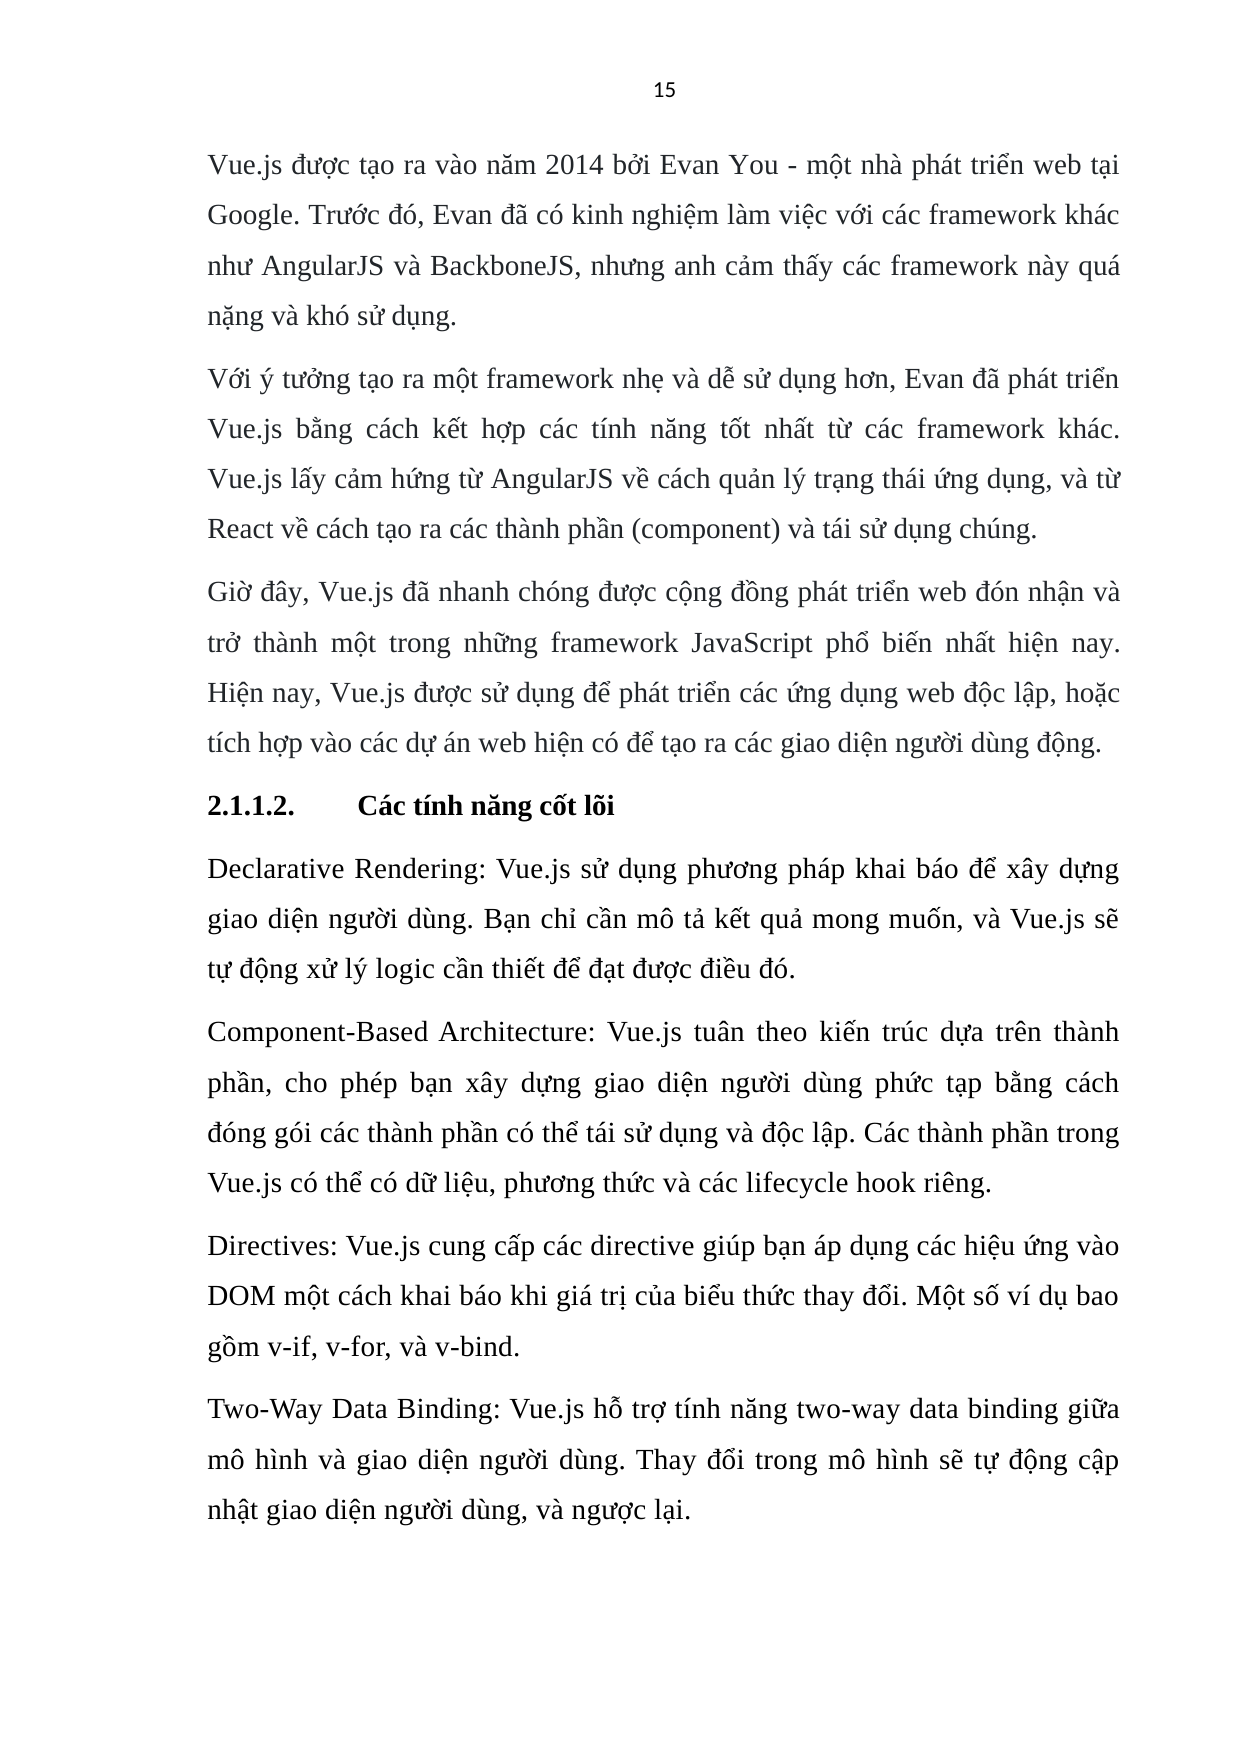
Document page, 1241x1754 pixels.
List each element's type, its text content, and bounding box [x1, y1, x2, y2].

text Declarative Rendering: Vue.js sử dụng phương pháp khai báo để xây dựng giao diện người dùng. Bạn chỉ cần mô tả kết quả mong muốn, và Vue.js sẽ tự động xử lý logic cần thiết để đạt được điều đó. [207, 851, 1122, 985]
text Với ý tưởng tạo ra một framework nhẹ và dễ sử dụng hơn, Evan đã phát triển Vue.js bằng cách kết hợp các tính năng tốt nhất từ các framework khác. Vue.js lấy cảm hứng từ AngularJS về cách quản lý trạng thái ứng dụng, và từ React về cách tạo ra các thành phần (component) và tái sử dụng chúng. [207, 361, 1122, 545]
text Two-Way Data Binding: Vue.js hỗ trợ tính năng two-way data binding giữa mô hình và giao diện người dùng. Thay đổi trong mô hình sẽ tự động cập nhật giao diện người dùng, và ngược lại. [207, 1392, 1122, 1526]
text Directives: Vue.js cung cấp các directive giúp bạn áp dụng các hiệu ứng vào DOM một cách khai báo khi giá trị của biểu thức thay đổi. Một số ví dụ bao gồm v-if, v-for, và v-bind. [207, 1228, 1122, 1362]
text Component-Based Architecture: Vue.js tuân theo kiến trúc dựa trên thành phần, cho phép bạn xây dựng giao diện người dùng phức tạp bằng cách đóng gói các thành phần có thể tái sử dụng và độc lập. Các thành phần trong Vue.js có thể có dữ liệu, phương thức và các lifecycle hook riêng. [207, 1014, 1122, 1199]
text Giờ đây, Vue.js đã nhanh chóng được cộng đồng phát triển web đón nhận và trở thành một trong những framework JavaScript phổ biến nhất hiện nay. Hiện nay, Vue.js được sử dụng để phát triển các ứng dụng web độc lập, hoặc tích hợp vào các dự án web hiện có để tạo ra các giao diện người dùng động. [207, 574, 1122, 759]
subtitle Các tính năng cốt lõi [207, 788, 1122, 822]
text Vue.js được tạo ra vào năm 2014 bởi Evan You - một nhà phát triển web tại Google. Trước đó, Evan đã có kinh nghiệm làm việc với các framework khác như AngularJS và BackboneJS, nhưng anh cảm thấy các framework này quá nặng và khó sử dụng. [207, 147, 1122, 331]
